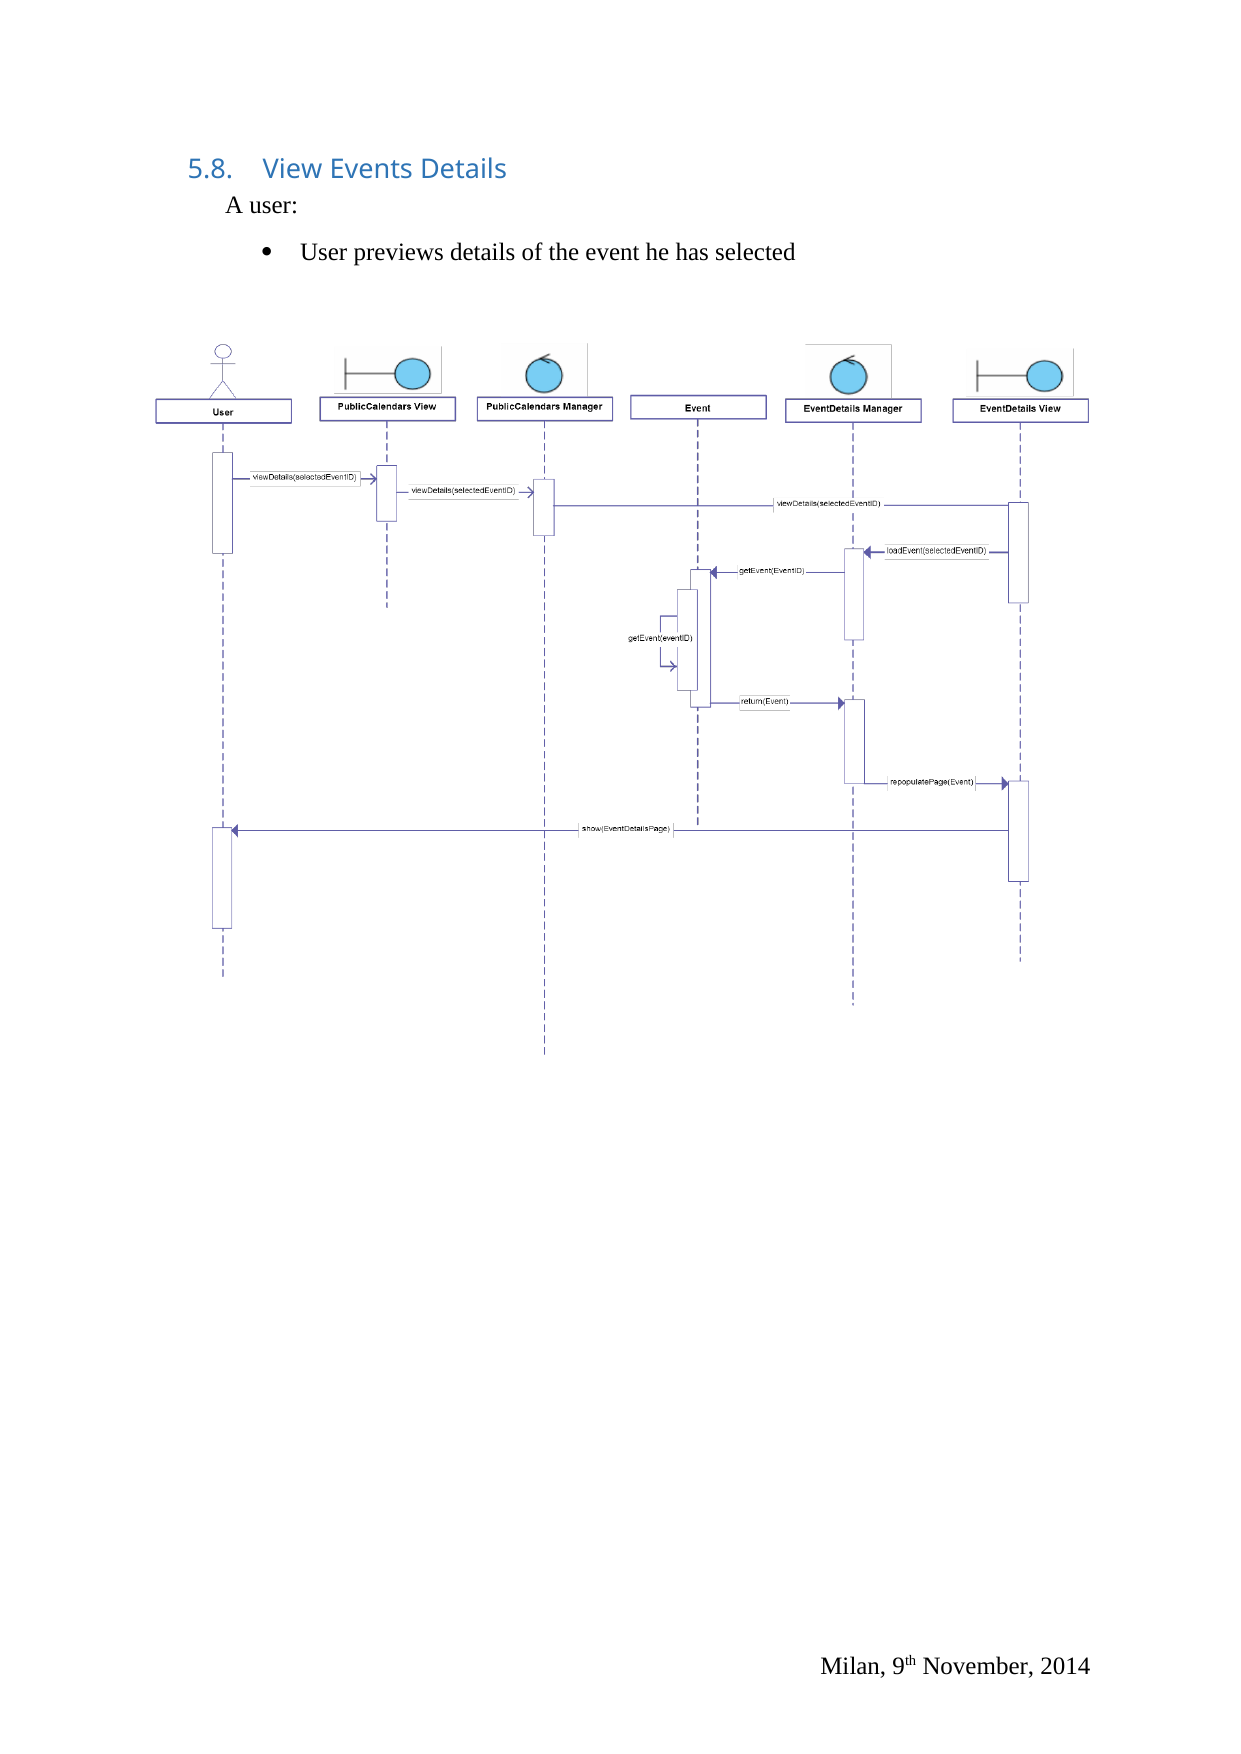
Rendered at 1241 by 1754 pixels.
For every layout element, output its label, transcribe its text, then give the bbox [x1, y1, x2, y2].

picture [150, 339, 1091, 1063]
list User previews details of the event he has selected [262, 237, 1090, 266]
subtitle View Events Details [187, 150, 1090, 187]
text A user: [150, 190, 1090, 218]
